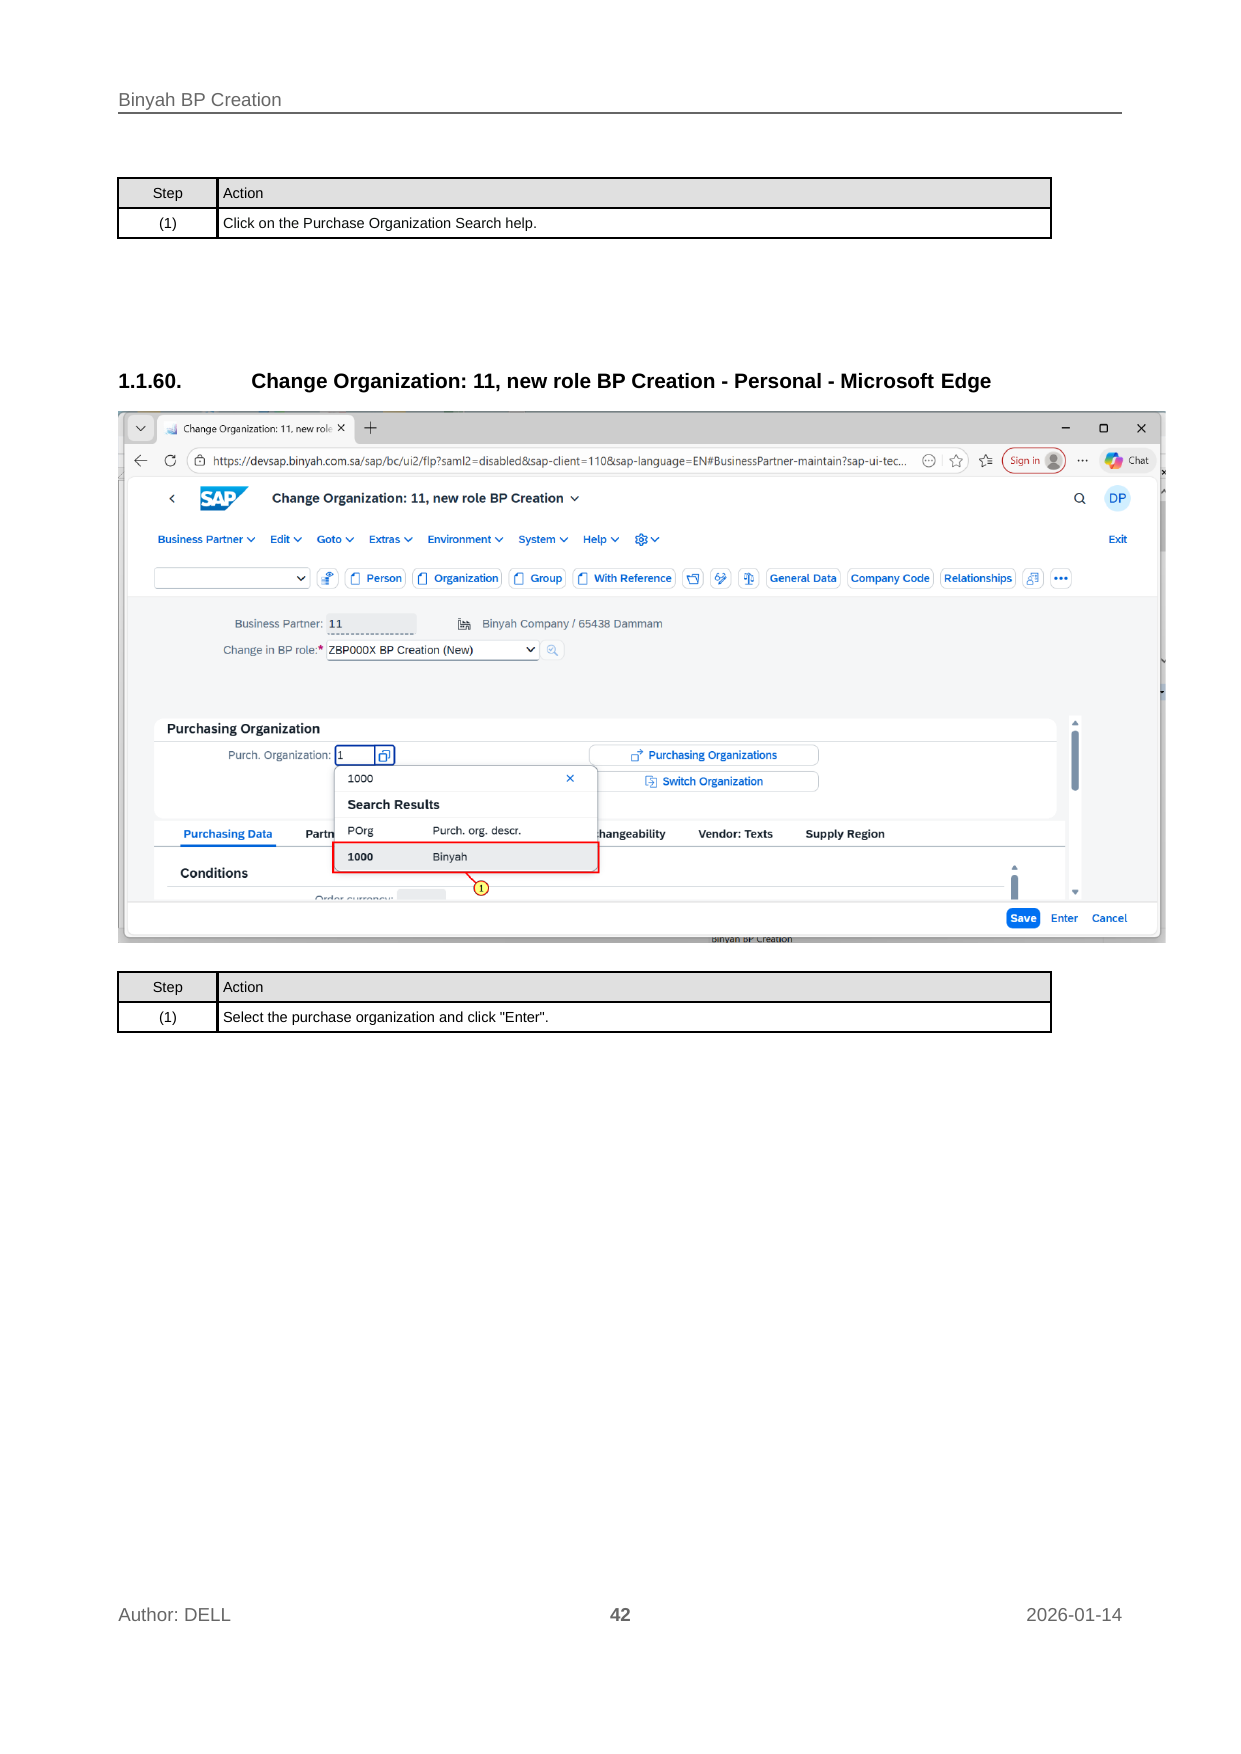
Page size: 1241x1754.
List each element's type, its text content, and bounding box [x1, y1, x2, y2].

table_header Action [219, 973, 1050, 1001]
picture [118, 411, 1166, 943]
table_header Action [219, 179, 1050, 207]
table_cell Click on the Purchase Organization Search help. [219, 209, 1050, 237]
table_header Step [119, 179, 216, 207]
table_cell (1) [119, 1003, 216, 1031]
table_cell Select the purchase organization and click "Enter". [219, 1003, 1050, 1031]
table_cell (1) [119, 209, 216, 237]
text Change Organization: 11, new role BP Creation - Personal - Microsoft​ Edge [118, 369, 1122, 393]
table_header Step [119, 973, 216, 1001]
